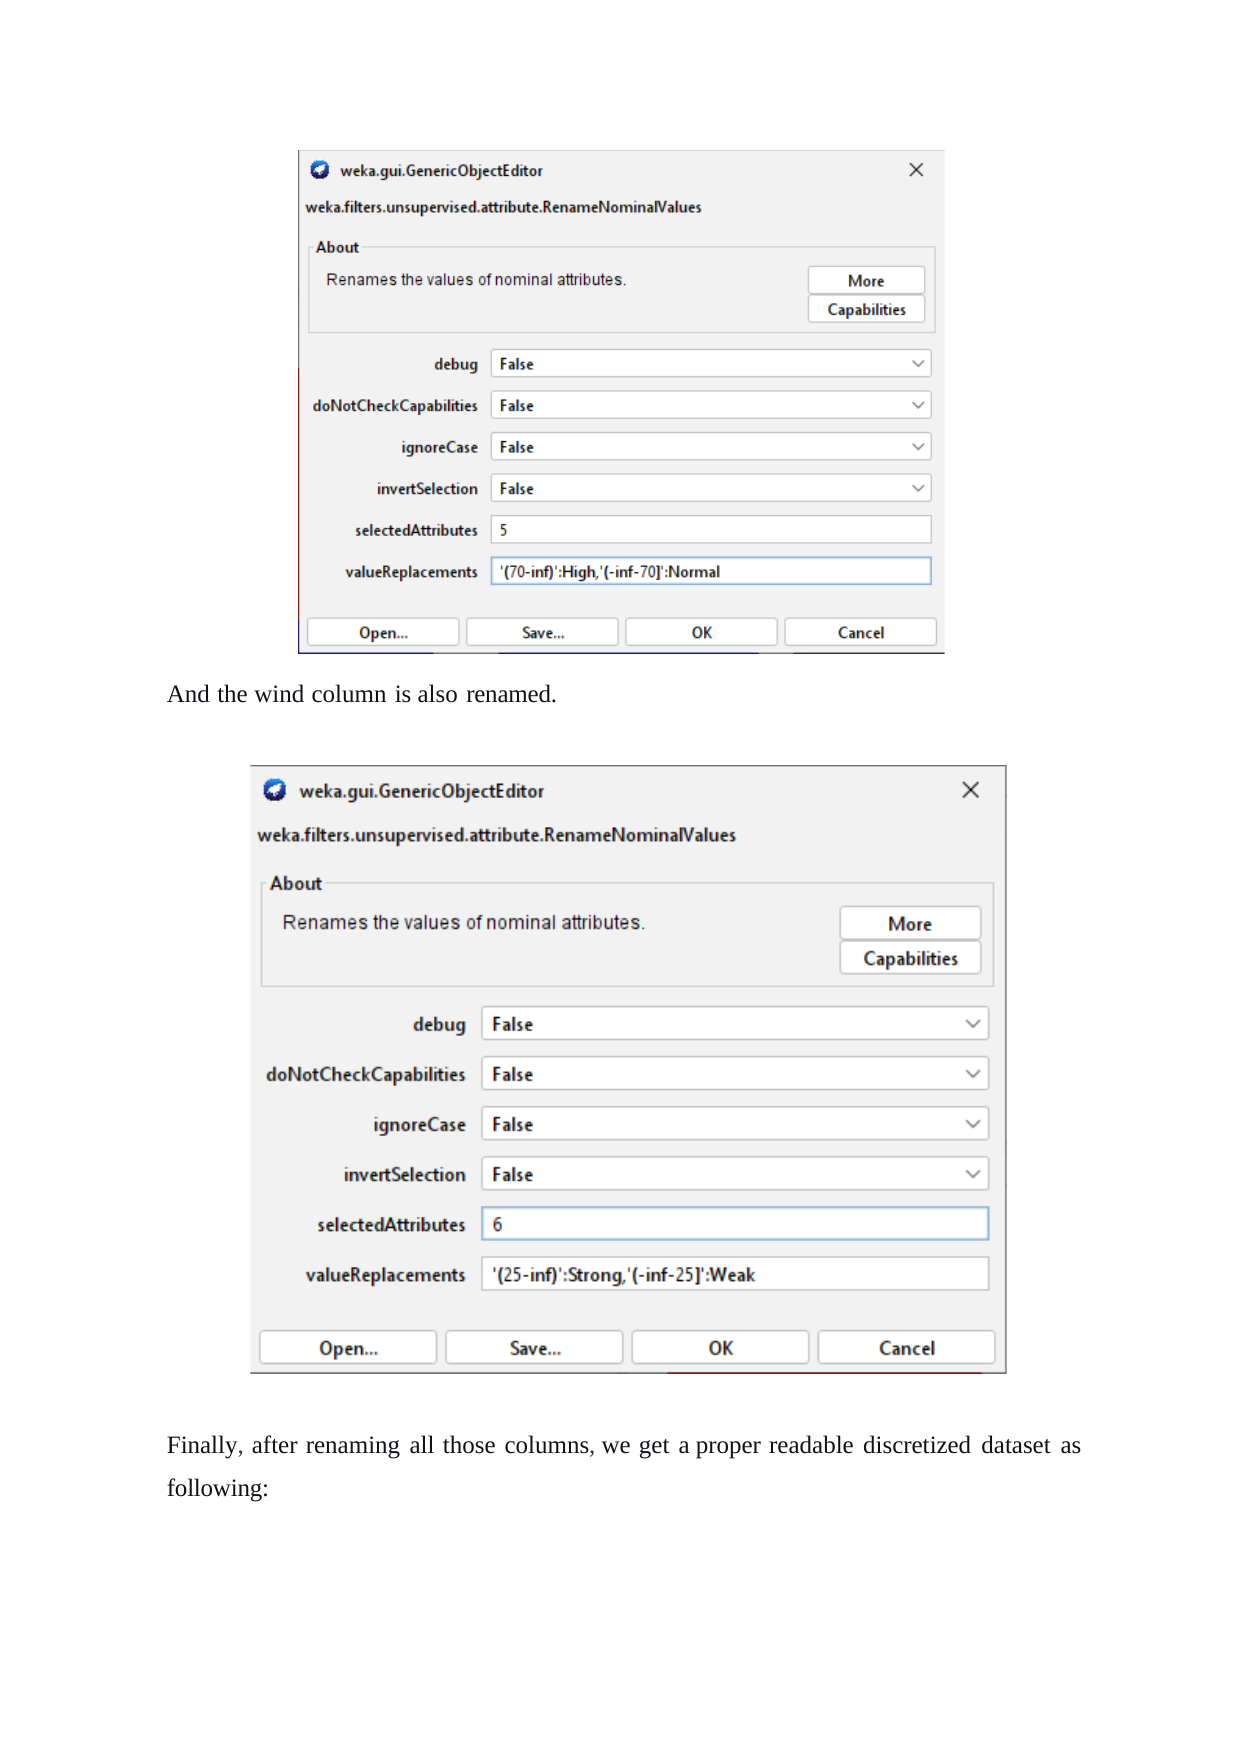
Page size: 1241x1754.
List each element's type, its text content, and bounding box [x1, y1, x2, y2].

picture [250, 765, 1007, 1374]
picture [298, 150, 945, 654]
text Finally, after renaming all those columns, we get a proper readable discretized dataset as following: [167, 1430, 1090, 1502]
text And the wind column is also renamed. [167, 679, 1076, 708]
